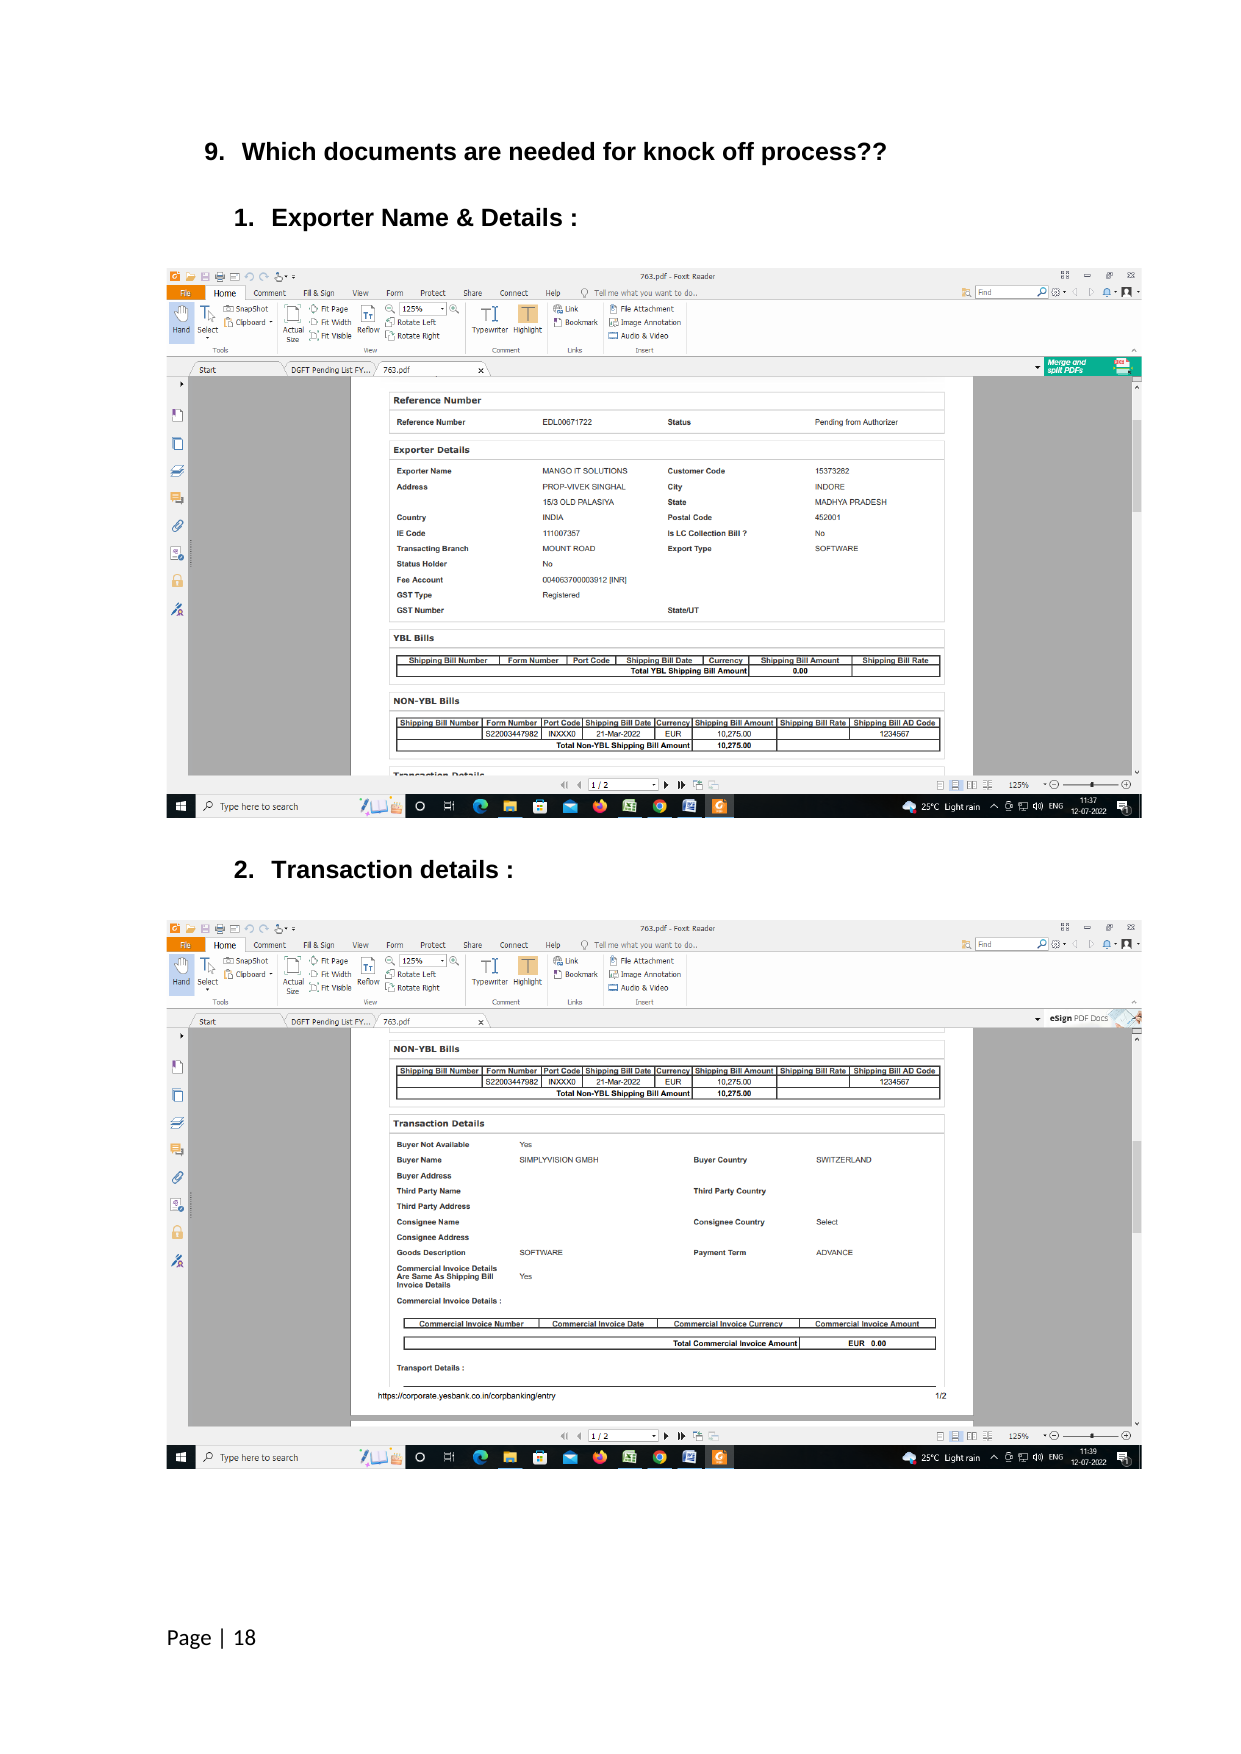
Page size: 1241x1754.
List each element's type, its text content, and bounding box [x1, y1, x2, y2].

picture [166, 920, 1142, 1469]
list Which documents are needed for knock off process?? [204, 137, 1190, 166]
list Transaction details : [234, 854, 1190, 883]
list Exporter Name & Details : [234, 203, 1190, 232]
picture [166, 268, 1142, 818]
